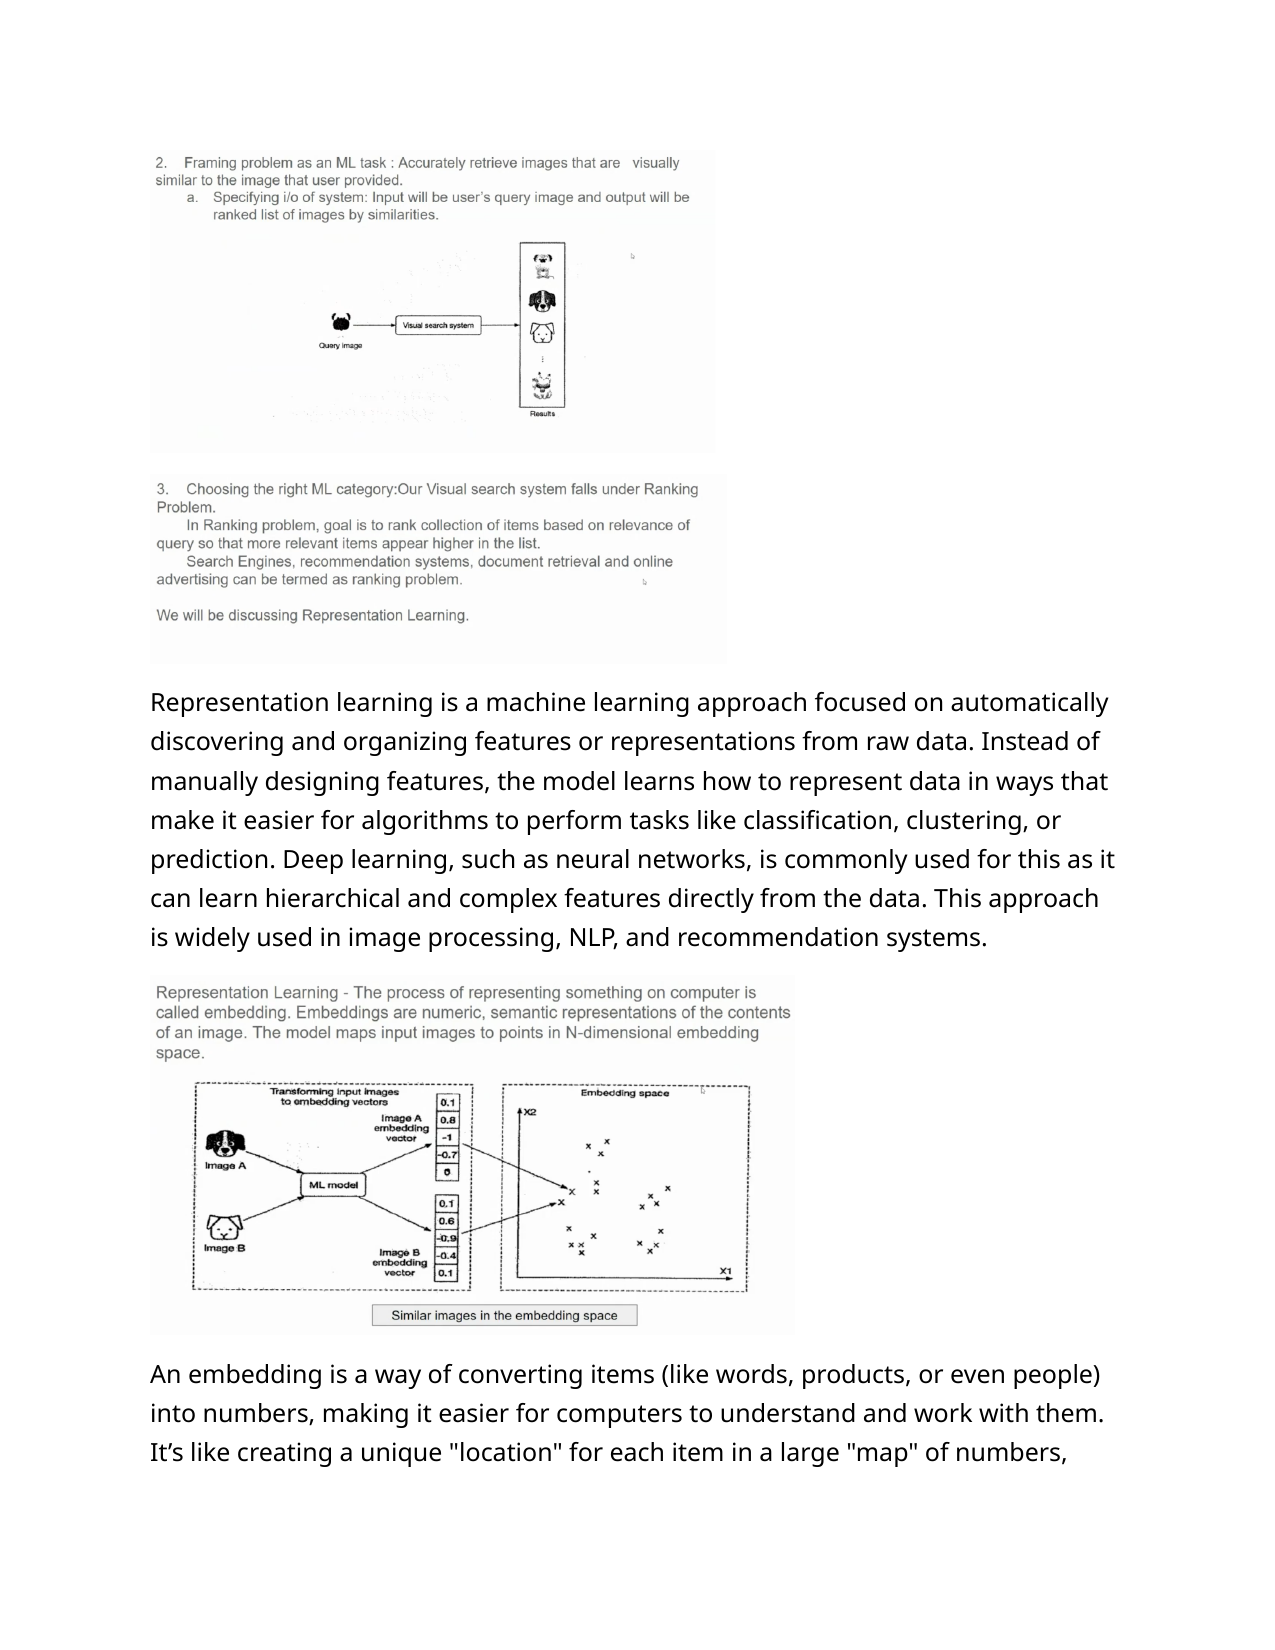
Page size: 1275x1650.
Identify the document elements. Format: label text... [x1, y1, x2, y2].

picture [150, 474, 727, 664]
text Representation learning is a machine learning approach focused on automatically discovering and organizing features or representations from raw data. Instead of manually designing features, the model learns how to represent data in ways that make it easier for algorithms to perform tasks like classification, clustering, or prediction. Deep learning, such as neural networks, is commonly used for this as it can learn hierarchical and complex features directly from the data. This approach is widely used in image processing, NLP, and recommendation systems. [150, 685, 1125, 954]
picture [150, 975, 796, 1335]
picture [150, 150, 716, 453]
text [150, 1356, 1125, 1469]
